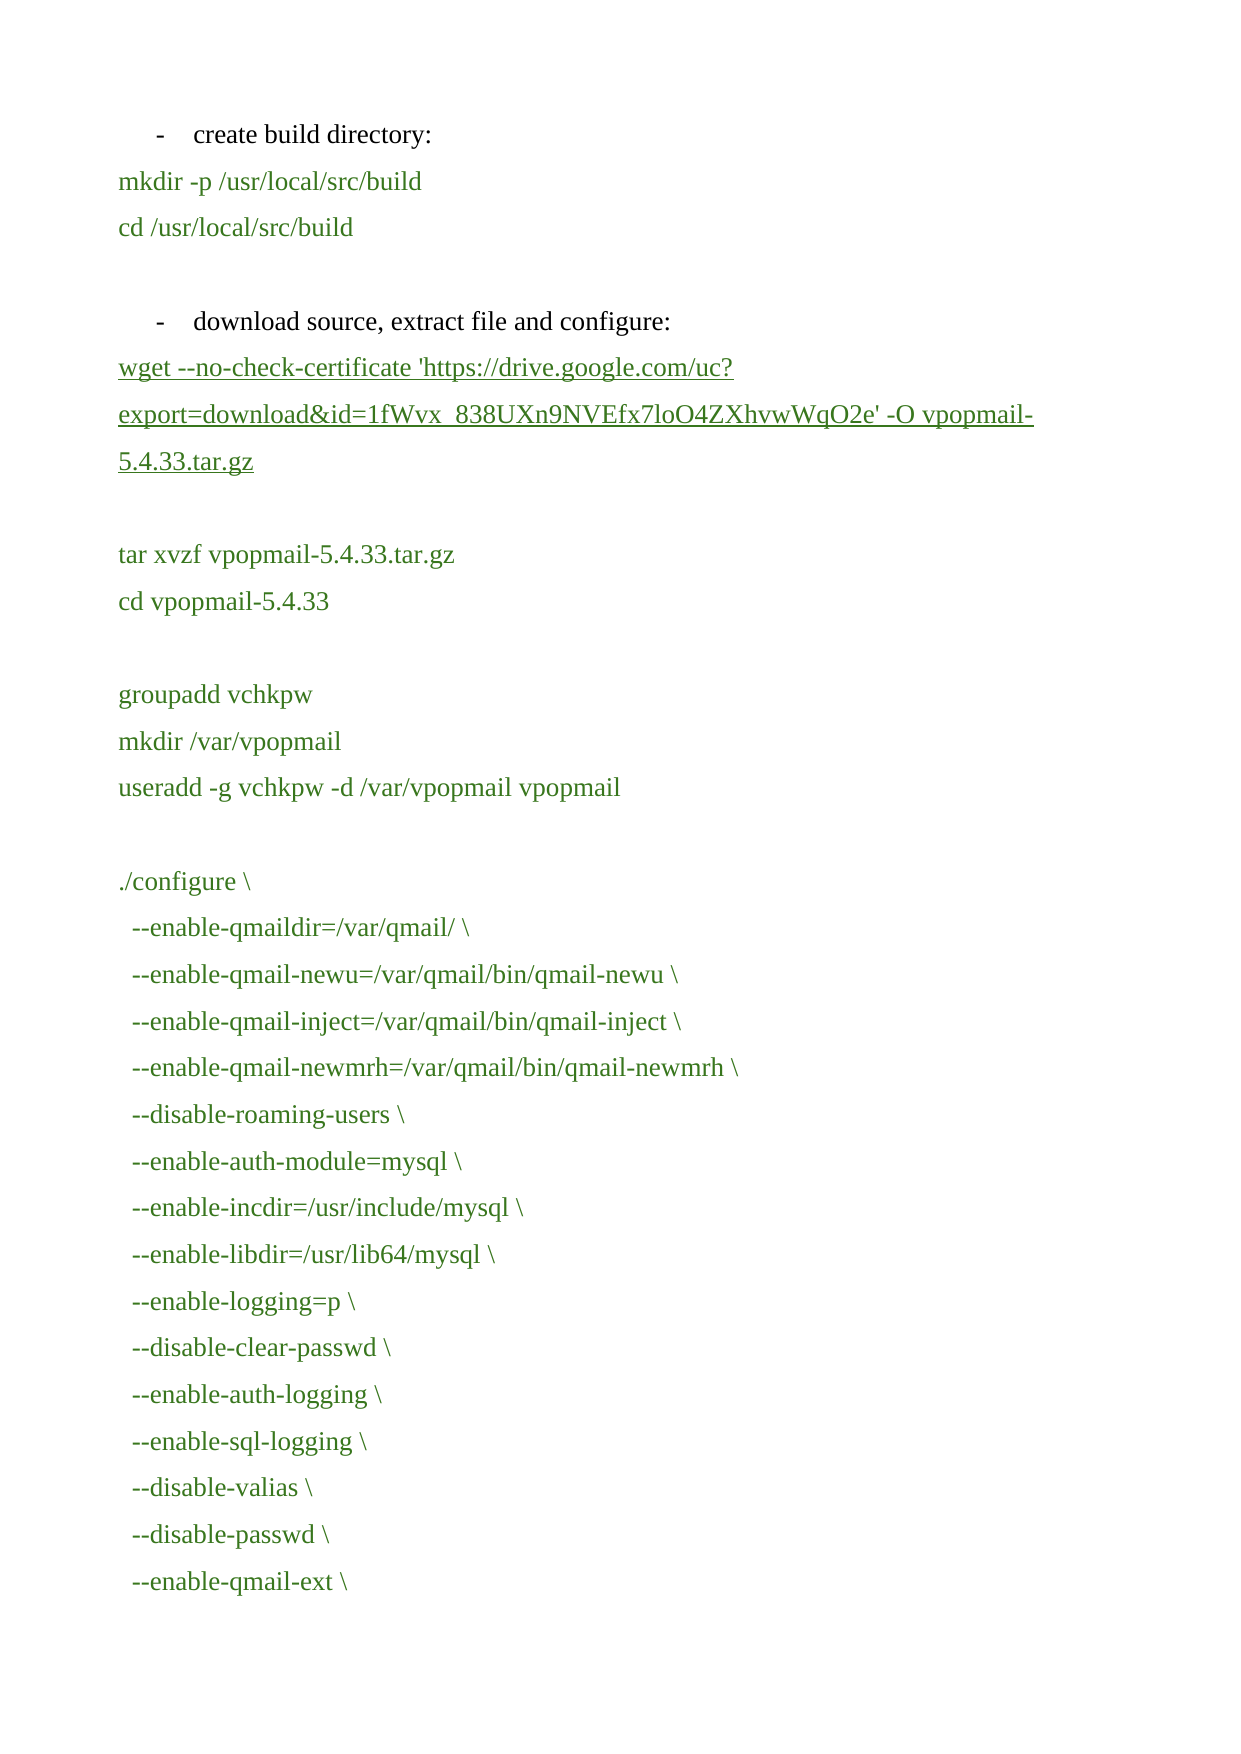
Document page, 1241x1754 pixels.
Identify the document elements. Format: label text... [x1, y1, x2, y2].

text --enable-qmail-newu=/var/qmail/bin/qmail-newu \ [118, 958, 1122, 989]
list download source, extract file and configure: [156, 305, 1122, 336]
text cd /usr/local/src/build [118, 211, 1122, 243]
text groupadd vchkpw [118, 678, 1122, 709]
text mkdir -p /usr/local/src/build [118, 165, 1122, 196]
text --disable-passwd \ [118, 1518, 1122, 1549]
list create build directory: [156, 118, 1122, 149]
text --enable-incdir=/usr/include/mysql \ [118, 1191, 1122, 1223]
text mkdir /var/vpopmail [118, 725, 1122, 756]
text --enable-auth-logging \ [118, 1378, 1122, 1409]
text --enable-qmail-newmrh=/var/qmail/bin/qmail-newmrh \ [118, 1051, 1122, 1083]
text --disable-roaming-users \ [118, 1098, 1122, 1129]
text --enable-sql-logging \ [118, 1425, 1122, 1456]
text ./configure \ [118, 865, 1122, 896]
text --enable-qmail-ext \ [118, 1565, 1122, 1596]
text --enable-qmaildir=/var/qmail/ \ [118, 911, 1122, 943]
text --disable-valias \ [118, 1471, 1122, 1503]
text wget --no-check-certificate 'https://drive.google.com/uc?export=download&id=1fWvx_838UXn9NVEfx7loO4ZXhvwWqO2e' -O vpopmail-5.4.33.tar.gz [118, 351, 1122, 476]
text cd vpopmail-5.4.33 [118, 585, 1122, 616]
text --enable-libdir=/usr/lib64/mysql \ [118, 1238, 1122, 1269]
text --enable-logging=p \ [118, 1285, 1122, 1316]
text tar xvzf vpopmail-5.4.33.tar.gz [118, 538, 1122, 569]
text --disable-clear-passwd \ [118, 1331, 1122, 1363]
text --enable-qmail-inject=/var/qmail/bin/qmail-inject \ [118, 1005, 1122, 1036]
text --enable-auth-module=mysql \ [118, 1145, 1122, 1176]
text useradd -g vchkpw -d /var/vpopmail vpopmail [118, 771, 1122, 803]
